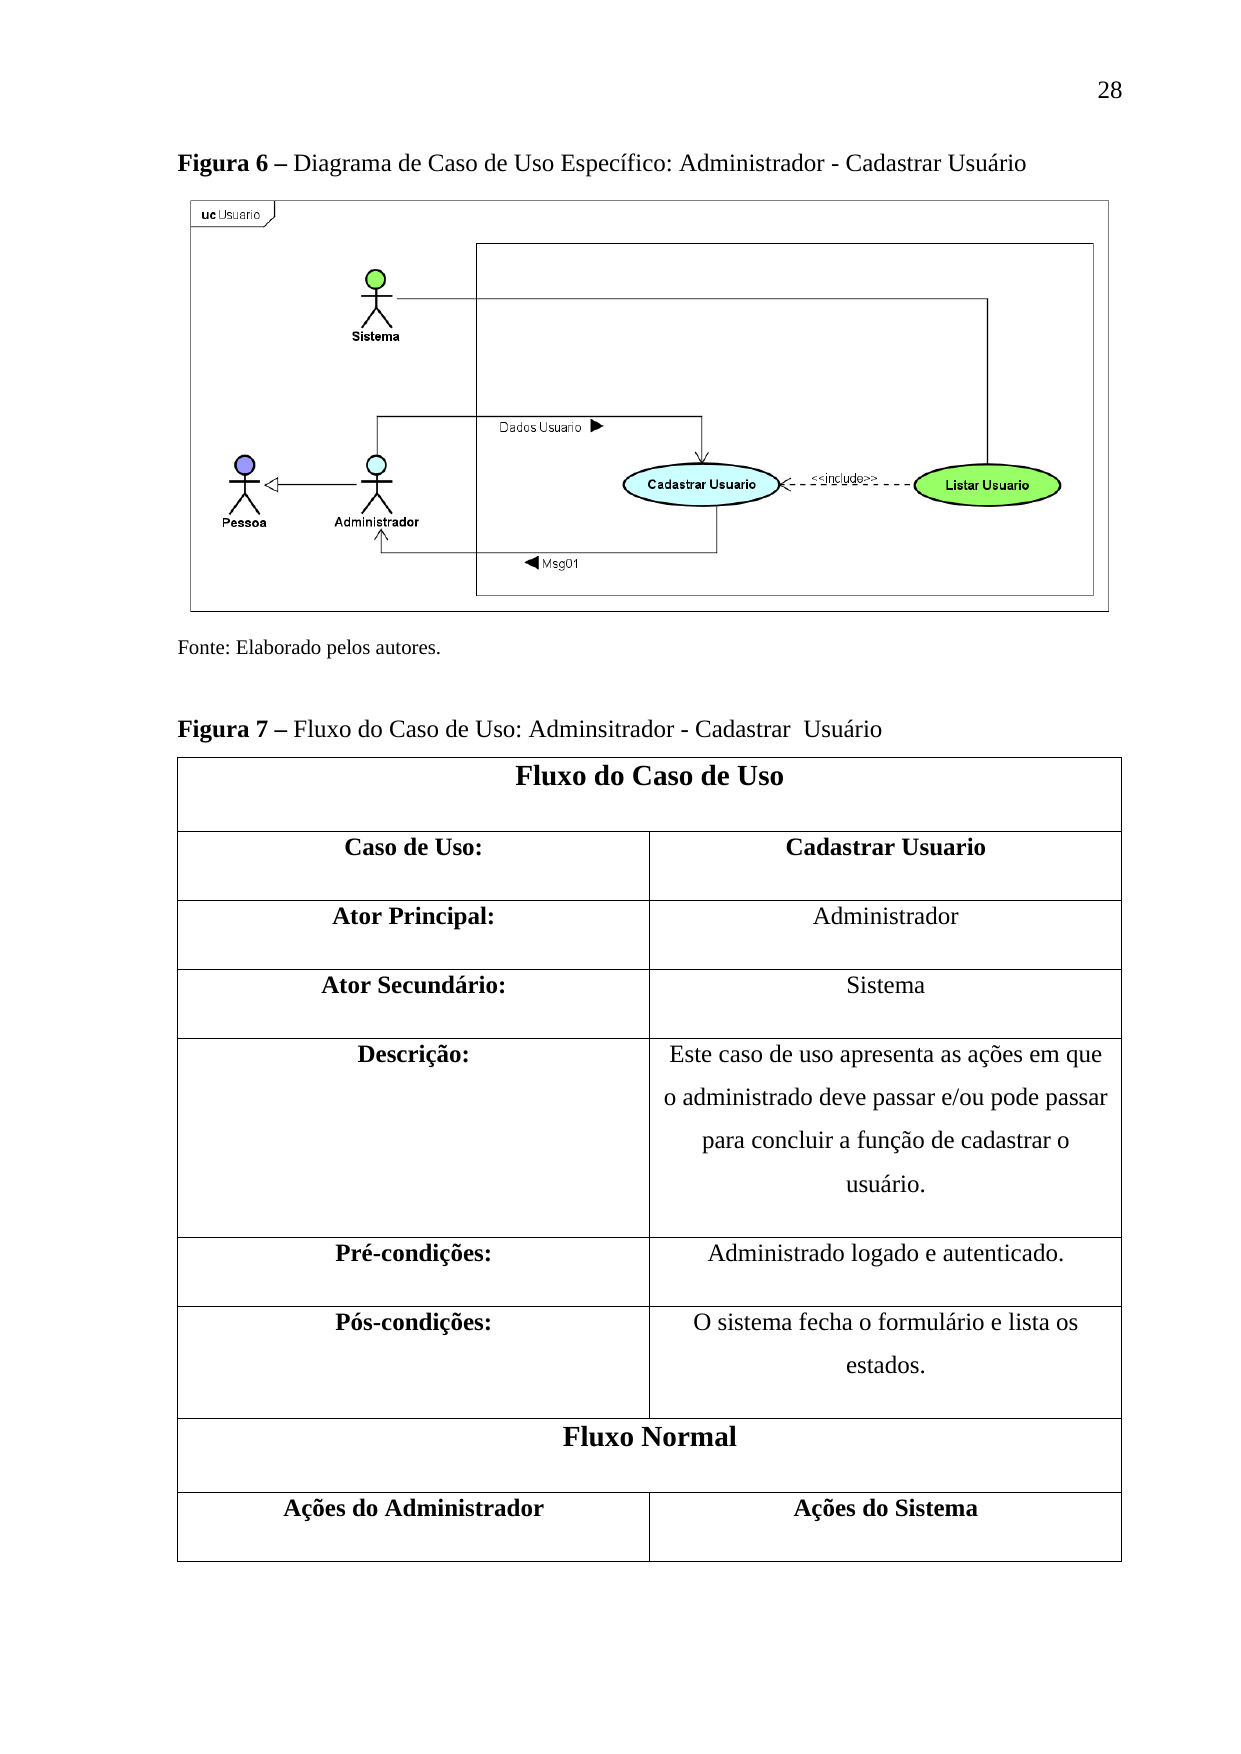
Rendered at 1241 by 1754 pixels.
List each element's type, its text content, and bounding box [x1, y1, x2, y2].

table_cell Ações do Administrador [178, 1493, 649, 1561]
table_cell Ações do Sistema [650, 1493, 1121, 1561]
table_cell Ator Principal: [178, 901, 649, 969]
table_cell Fluxo Normal [178, 1419, 1121, 1492]
table_cell Ator Secundário: [178, 970, 649, 1038]
table_cell Sistema [650, 970, 1121, 1038]
table_cell Este caso de uso apresenta as ações em que o administrado deve passar e/ou pode passar para concluir a função de cadastrar o usuário. [650, 1039, 1121, 1237]
table_cell Caso de Uso: [178, 832, 649, 900]
table_cell Pré-condições: [178, 1238, 649, 1306]
table_cell Descrição: [178, 1039, 649, 1237]
table_cell Pós-condições: [178, 1307, 649, 1418]
table_cell Administrador [650, 901, 1121, 969]
table_cell O sistema fecha o formulário e lista os estados. [650, 1307, 1121, 1418]
table_cell Cadastrar Usuario [650, 832, 1121, 900]
table_cell Administrado logado e autenticado. [650, 1238, 1121, 1306]
text Fonte: Elaborado pelos autores. [177, 635, 1122, 659]
text Figura 6 – Diagrama de Caso de Uso Específico: Administrador - Cadastrar Usuário [177, 148, 1122, 176]
picture [181, 190, 1119, 621]
text Figura 7 – Fluxo do Caso de Uso: Adminsitrador - Cadastrar Usuário [177, 714, 1122, 743]
table_header Fluxo do Caso de Uso [178, 758, 1121, 831]
